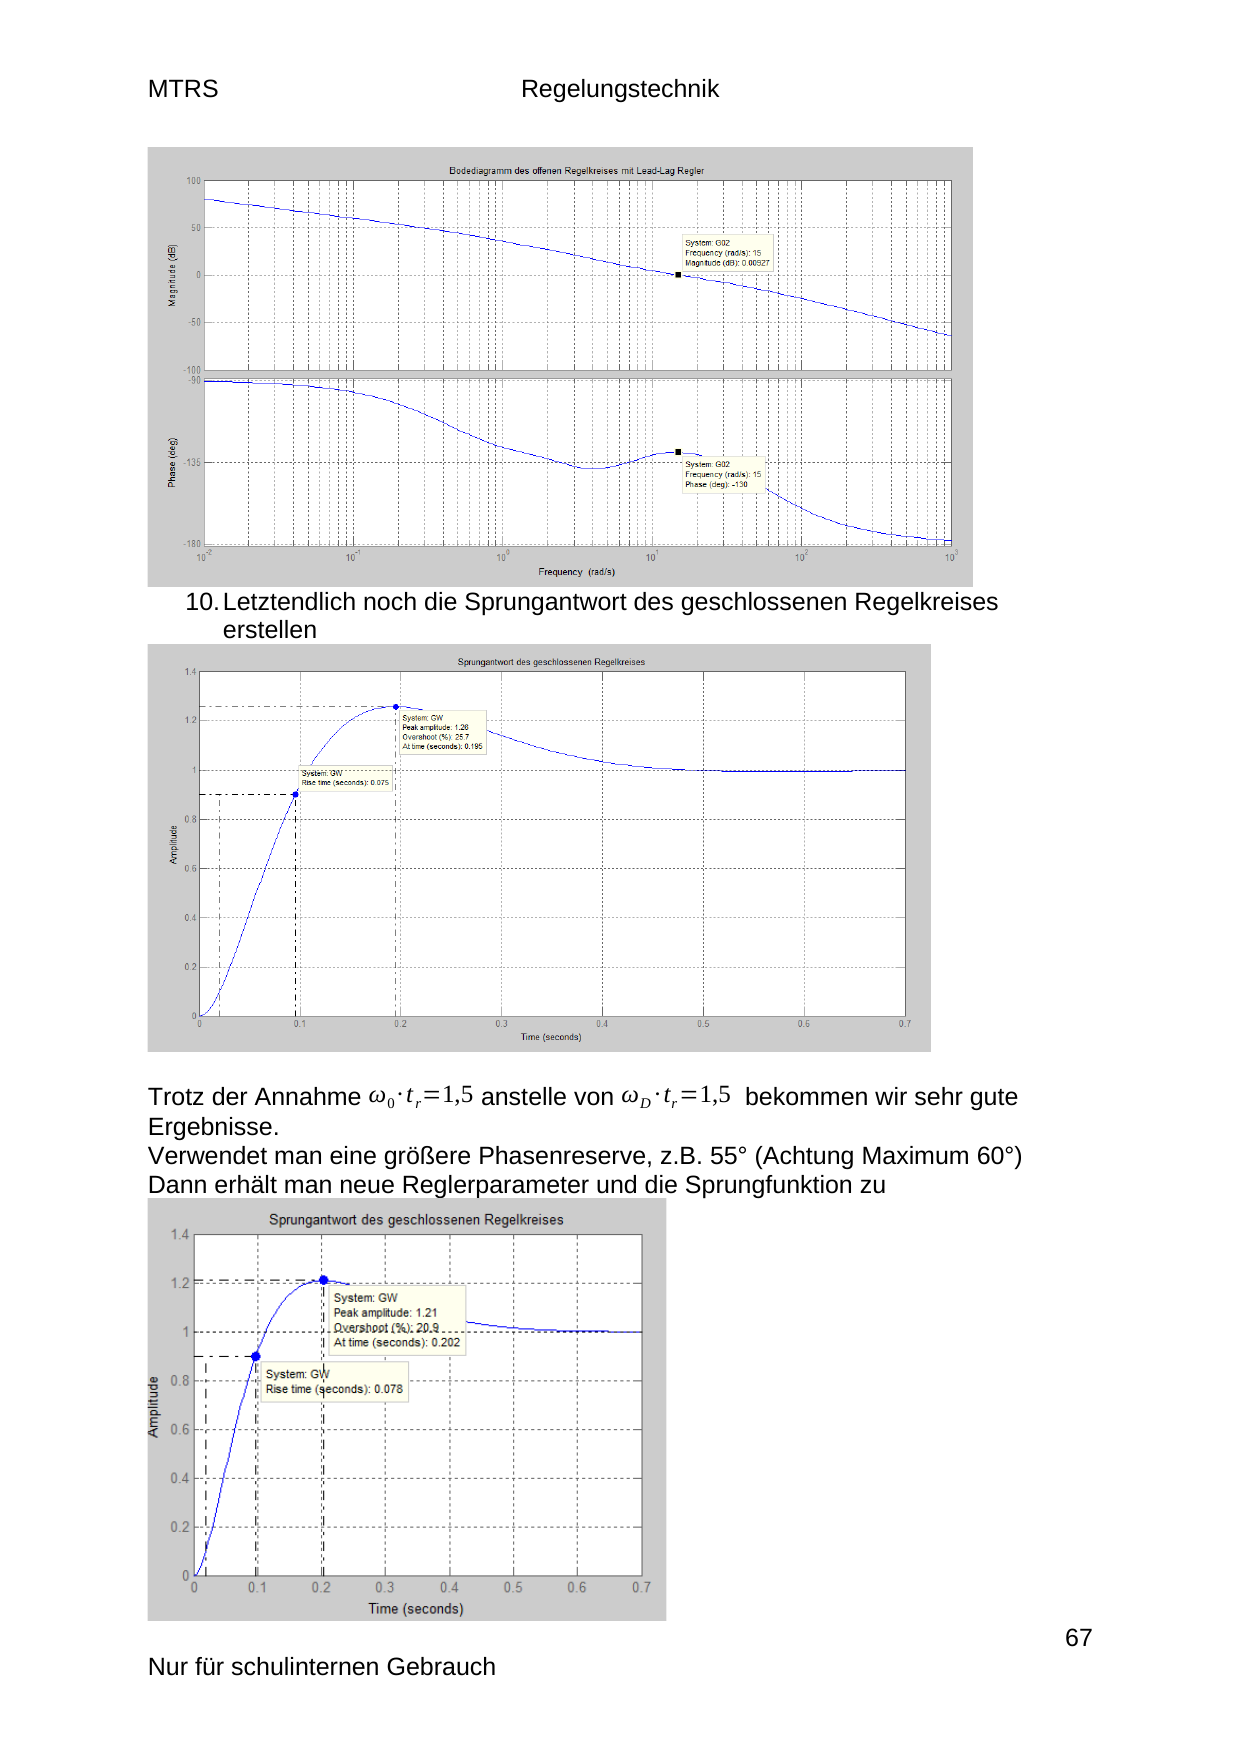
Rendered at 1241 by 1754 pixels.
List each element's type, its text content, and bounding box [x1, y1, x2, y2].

picture [147, 147, 973, 587]
text Verwendet man eine größere Phasenreserve, z.B. 55° (Achtung Maximum 60°) [148, 1141, 1093, 1169]
picture [147, 1198, 667, 1621]
text Trotz der Annahme anstelle von bekommen wir sehr gute Ergebnisse. [148, 1081, 1093, 1141]
list Letztendlich noch die Sprungantwort des geschlossenen Regelkreises erstellen [185, 587, 1093, 644]
picture [147, 644, 931, 1052]
text Dann erhält man neue Reglerparameter und die Sprungfunktion zu [148, 1169, 1093, 1198]
